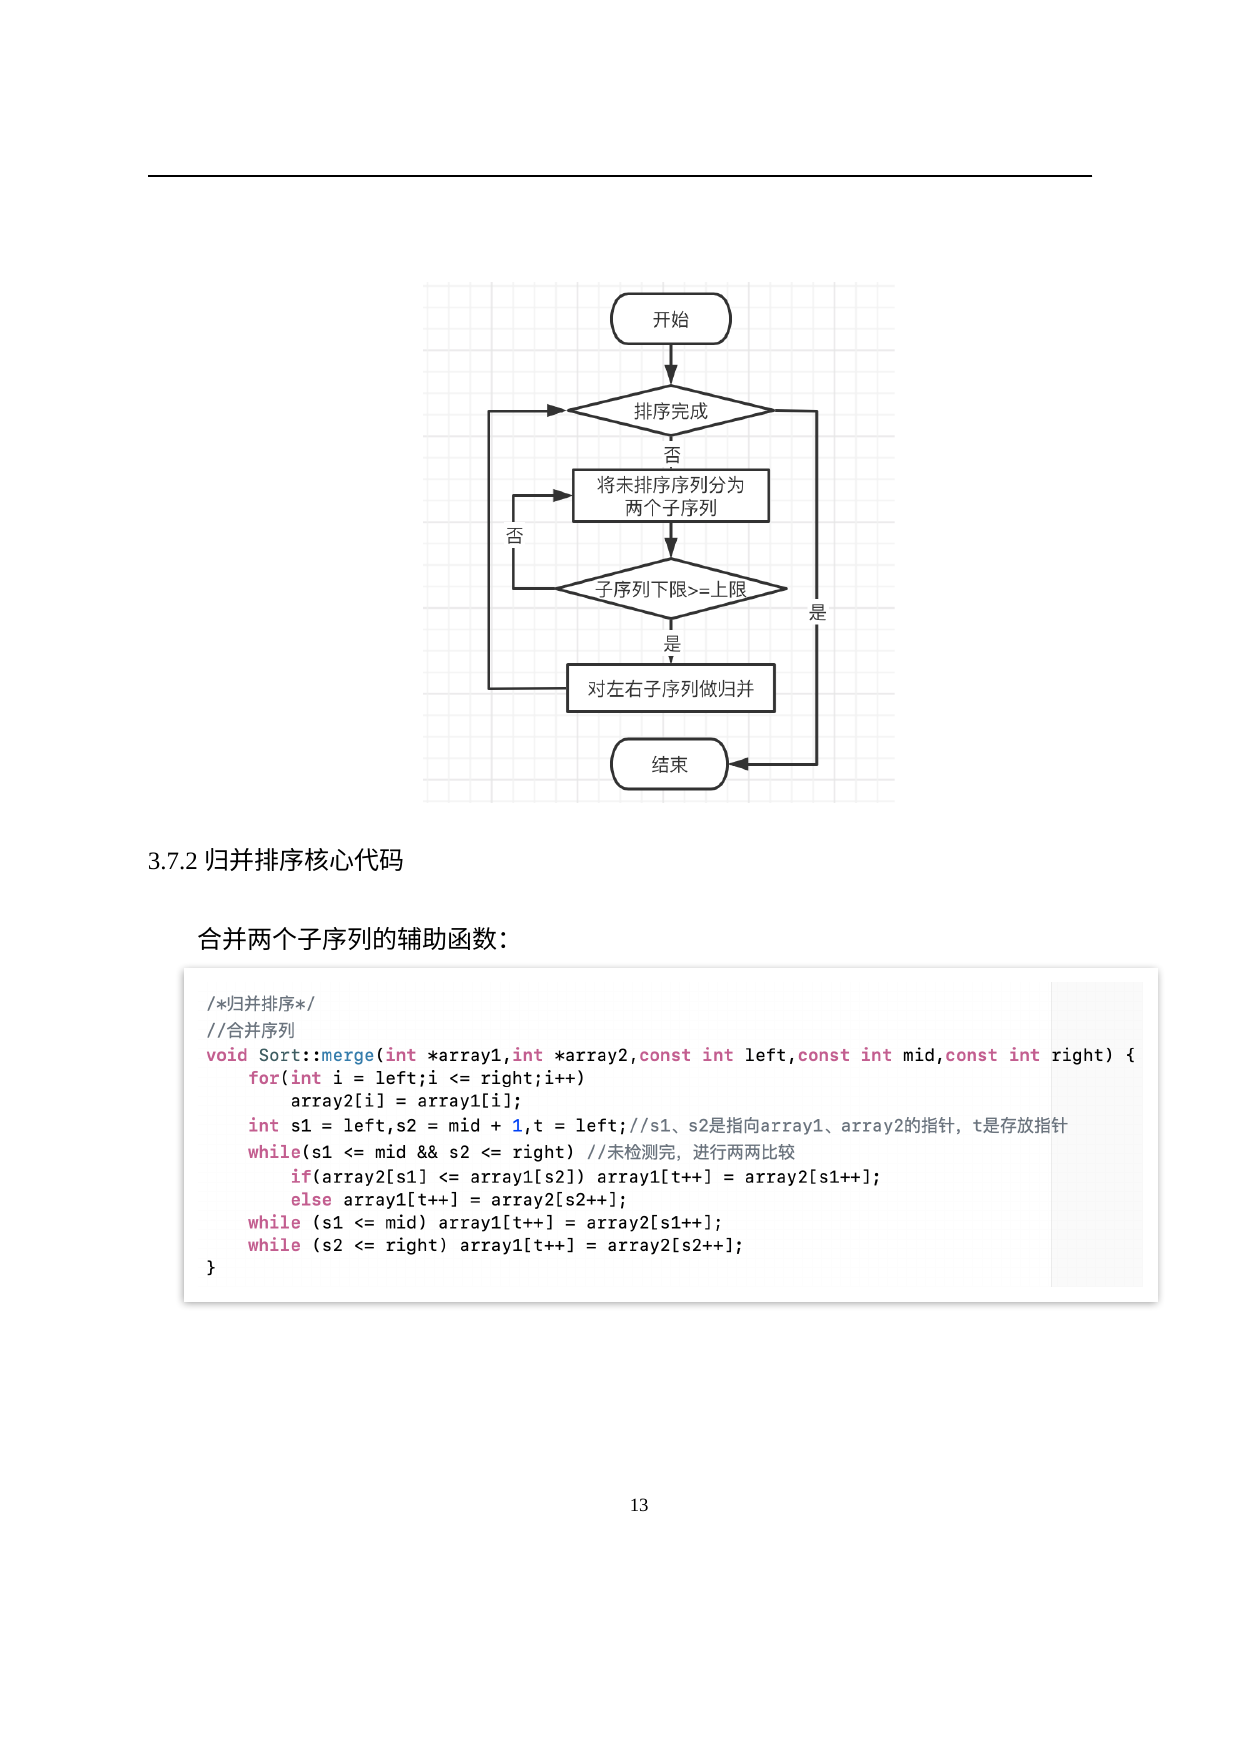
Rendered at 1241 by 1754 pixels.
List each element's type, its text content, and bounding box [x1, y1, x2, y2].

picture [423, 282, 895, 803]
picture [198, 982, 1143, 1287]
text 合并两个子序列的辅助函数： [148, 919, 1092, 956]
